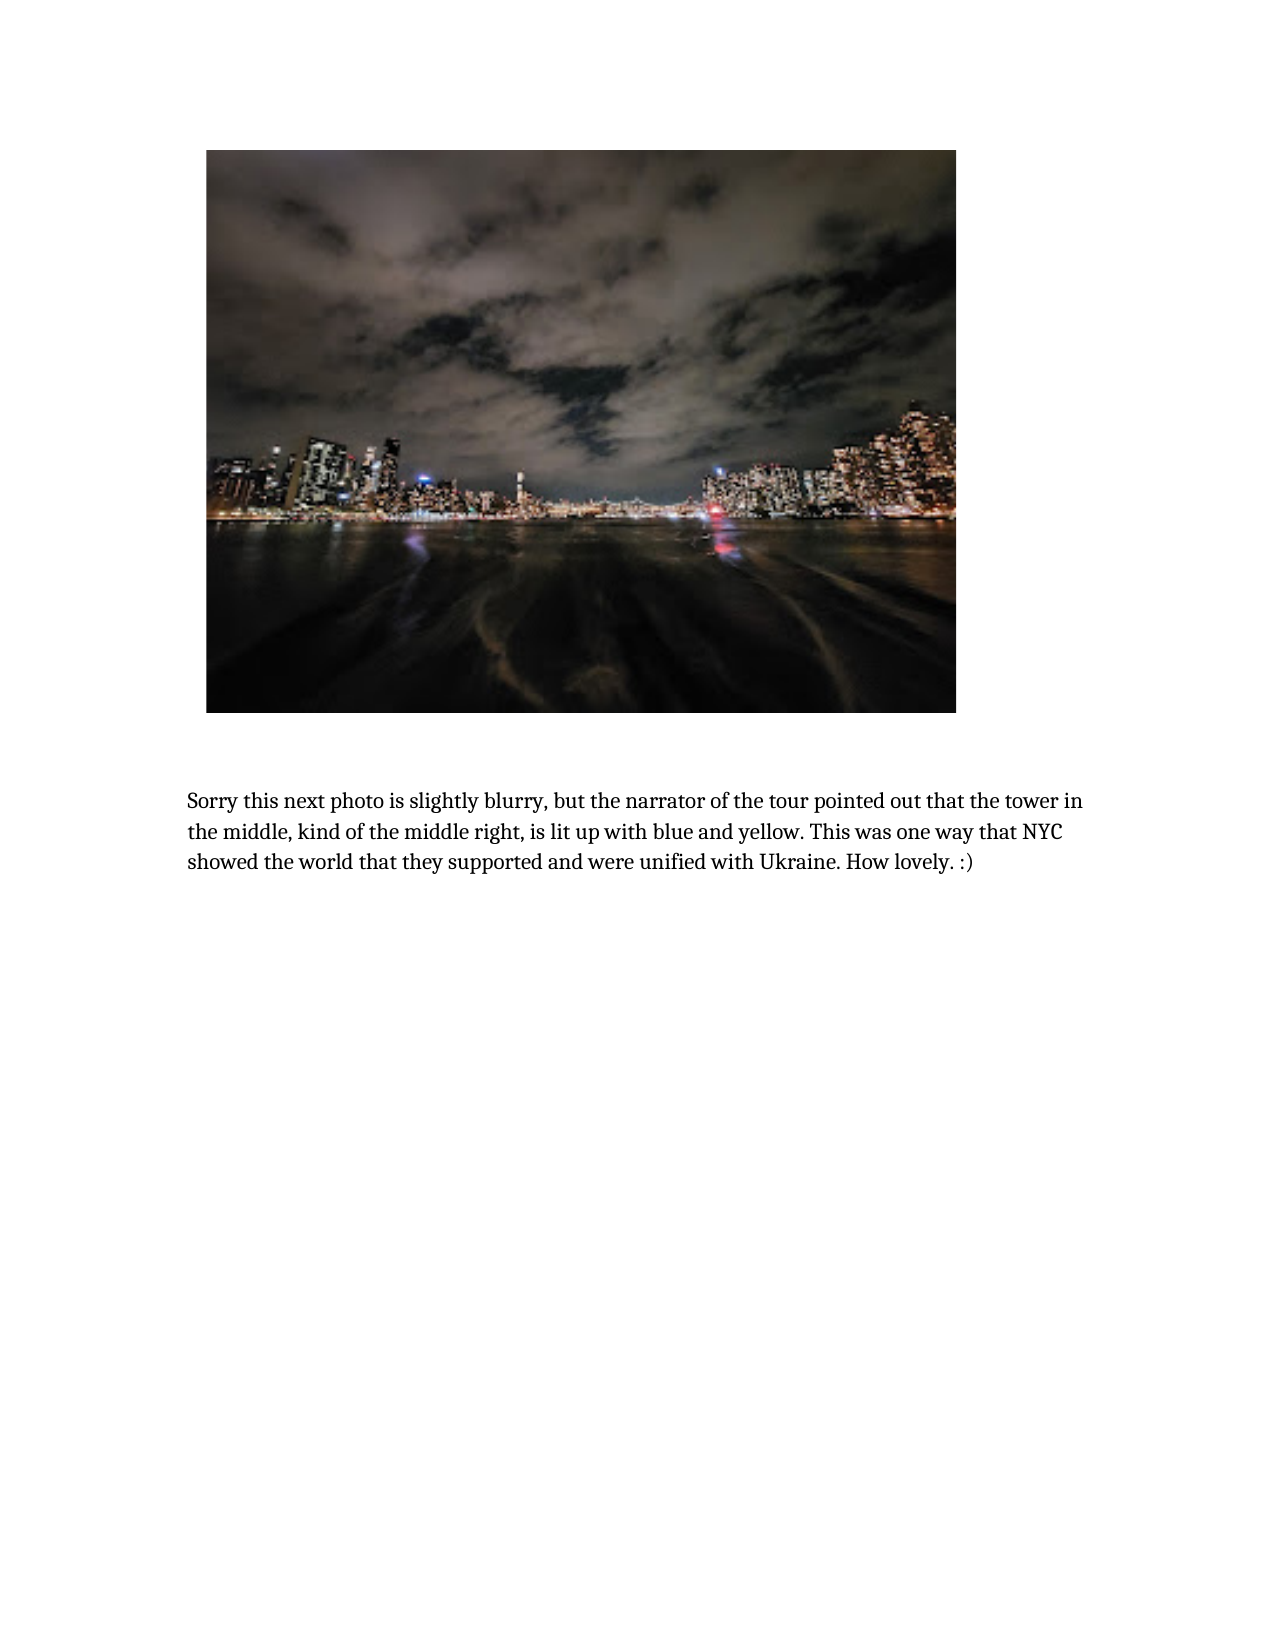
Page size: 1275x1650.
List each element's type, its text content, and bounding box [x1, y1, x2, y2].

text Sorry this next photo is slightly blurry, but the narrator of the tour pointed out that the tower in the middle, kind of the middle right, is lit up with blue and yellow. This was one way that NYC showed the world that they supported and were unified with Ukraine. How lovely. :) [187, 788, 1087, 875]
picture [206, 150, 957, 713]
